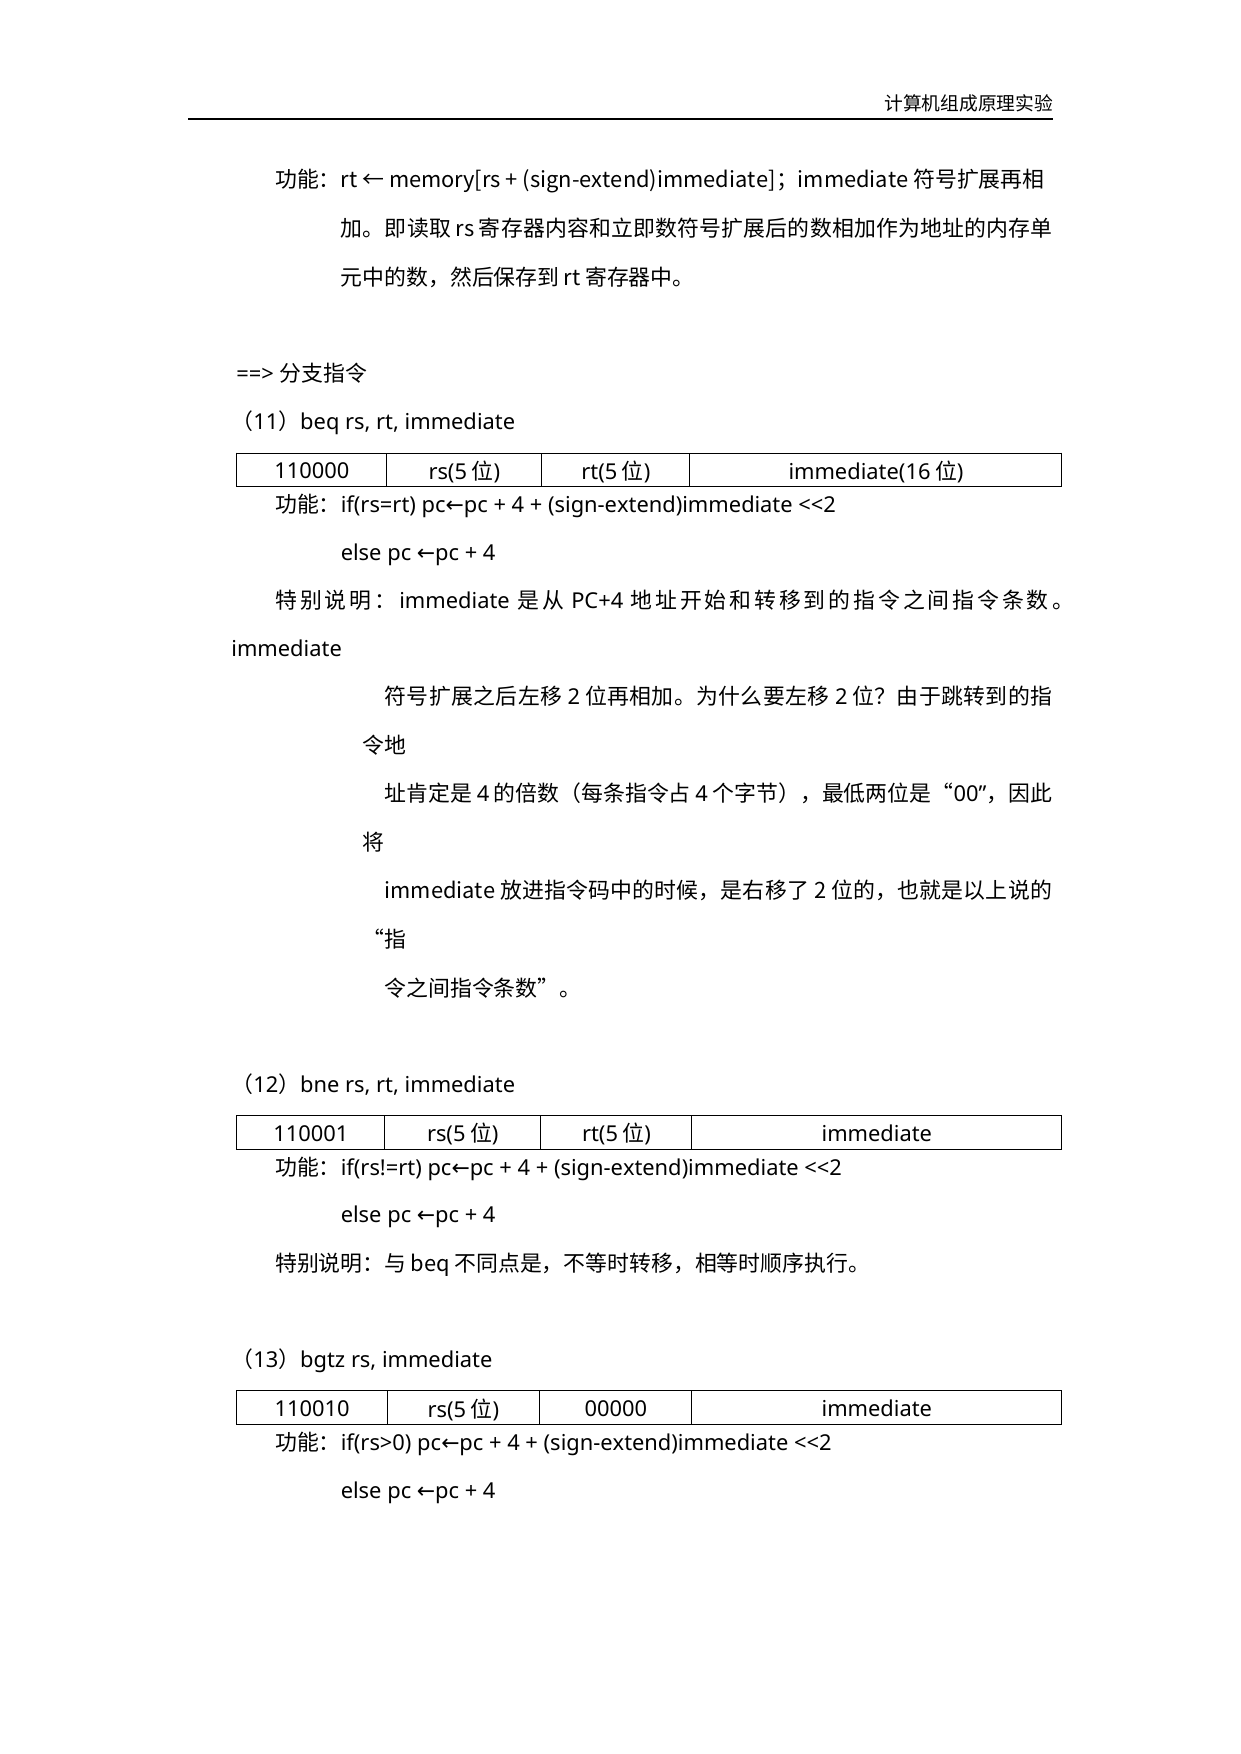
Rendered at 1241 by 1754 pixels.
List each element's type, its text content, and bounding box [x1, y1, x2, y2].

table_header 110010 [237, 1391, 387, 1424]
text 功能：if(rs>0) pc←pc + 4 + (sign-extend)immediate <<2 [231, 1425, 1053, 1457]
table_header 110001 [237, 1116, 384, 1149]
table_header rt(5位) [541, 1116, 691, 1149]
table_header rs(5位) [387, 454, 541, 486]
text （11）beq rs, rt, immediate [187, 404, 1053, 437]
text （13）bgtz rs, immediate [187, 1342, 1053, 1374]
text else pc ←pc + 4 [319, 1473, 1053, 1506]
text 功能：if(rs!=rt) pc←pc + 4 + (sign-extend)immediate <<2 [231, 1150, 1053, 1182]
text 令之间指令条数”。 [362, 970, 1053, 1003]
text 特别说明：immediate是从PC+4地址开始和转移到的指令之间指令条数。immediate [231, 583, 1053, 664]
table_header 00000 [540, 1391, 691, 1424]
table_header immediate [692, 1391, 1061, 1424]
text 加。即读取rs寄存器内容和立即数符号扩展后的数相加作为地址的内存单元中的数，然后保存到rt寄存器中。 [341, 210, 1053, 292]
table_header 110000 [237, 454, 386, 486]
text immediate放进指令码中的时候，是右移了2位的，也就是以上说的“指 [362, 873, 1053, 954]
table_header immediate [692, 1116, 1061, 1149]
text else pc ←pc + 4 [319, 535, 1053, 568]
text 功能：if(rs=rt) pc←pc + 4 + (sign-extend)immediate <<2 [231, 487, 1053, 519]
text ==> 分支指令 [187, 356, 1053, 388]
text else pc ←pc + 4 [319, 1198, 1053, 1231]
text 址肯定是4的倍数（每条指令占4个字节），最低两位是“00”，因此将 [362, 776, 1053, 857]
table_header rs(5位) [385, 1116, 540, 1149]
table_header rt(5位) [542, 454, 689, 486]
text （12）bne rs, rt, immediate [187, 1067, 1053, 1099]
table_header rs(5位) [388, 1391, 539, 1424]
text 符号扩展之后左移2位再相加。为什么要左移2位？由于跳转到的指令地 [362, 679, 1053, 760]
text 特别说明：与beq不同点是，不等时转移，相等时顺序执行。 [231, 1245, 1053, 1278]
table_header immediate(16位) [690, 454, 1061, 486]
text 功能：rt ← memory[rs + (sign-extend)immediate]；immediate符号扩展再相 [231, 162, 1053, 194]
